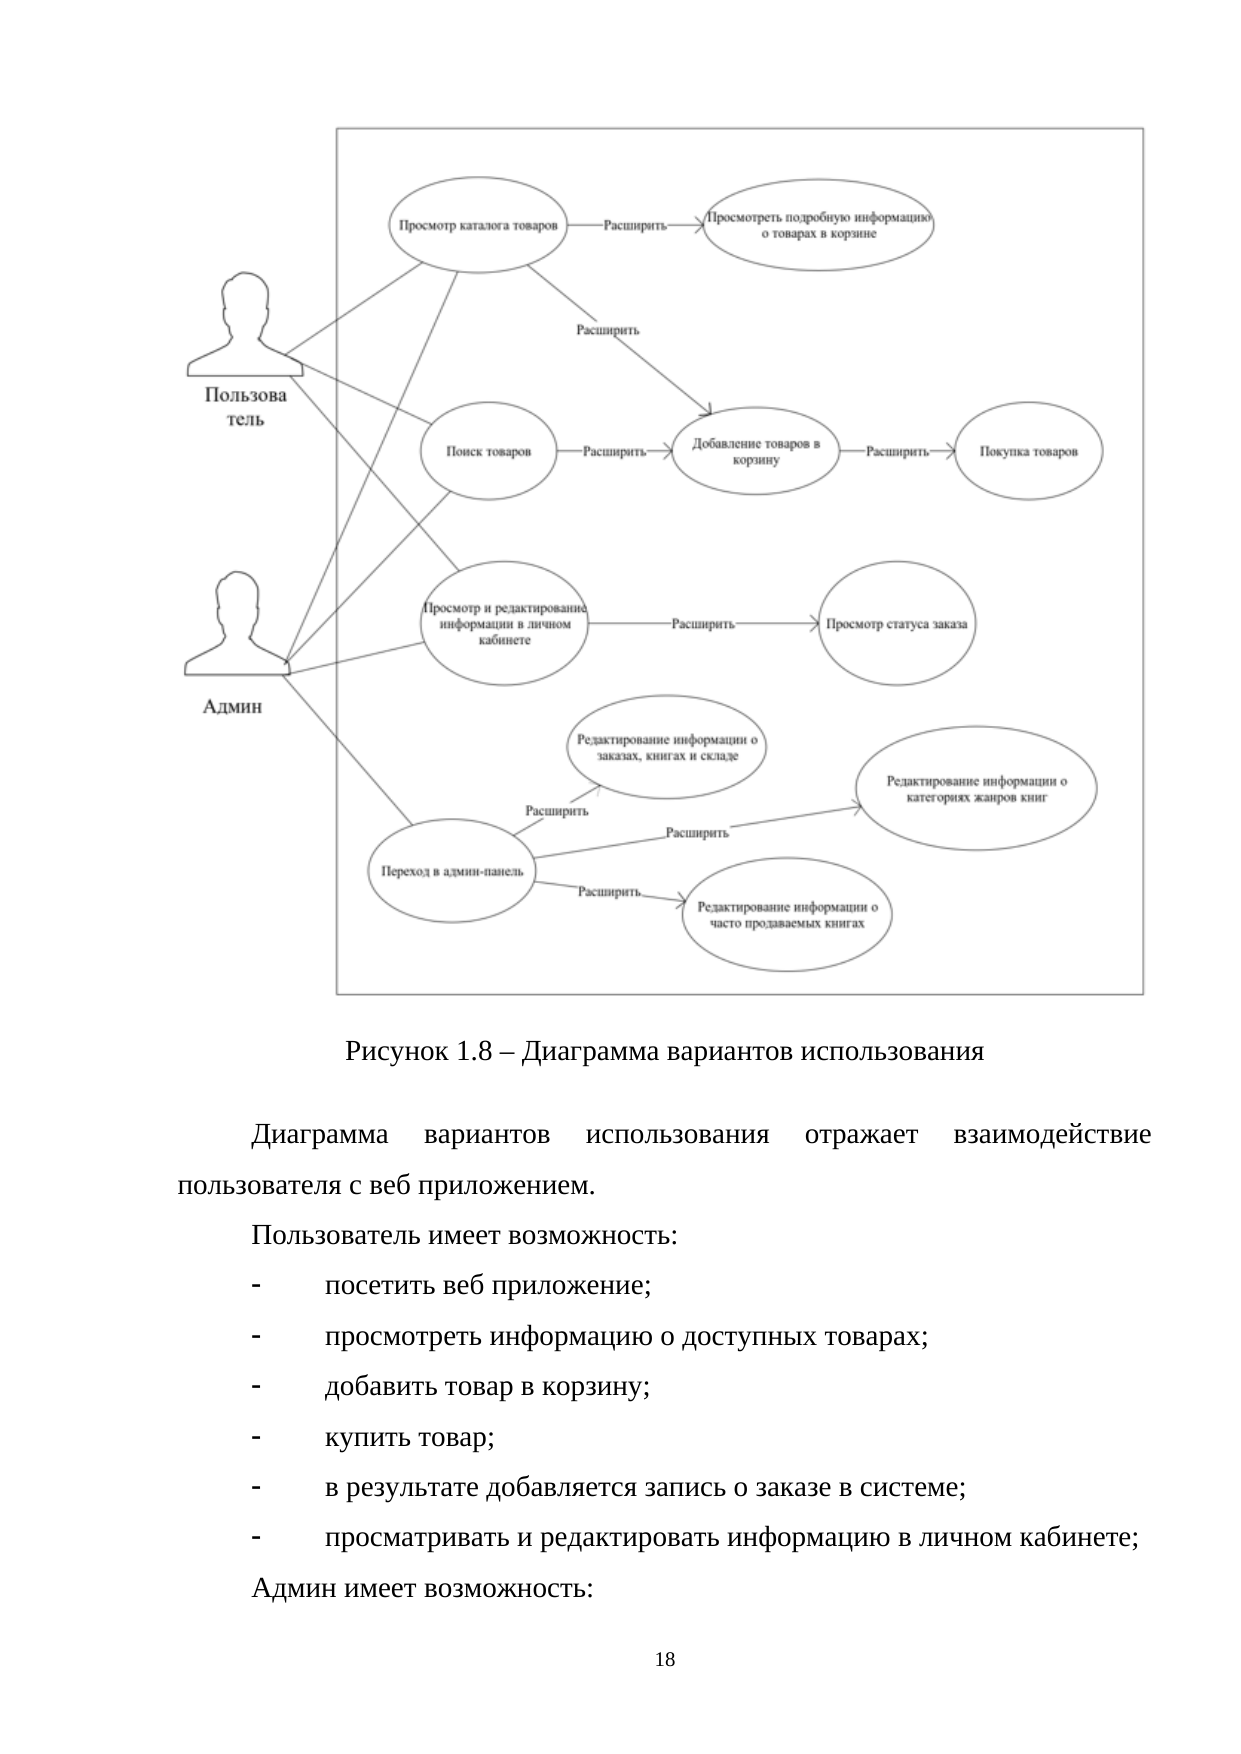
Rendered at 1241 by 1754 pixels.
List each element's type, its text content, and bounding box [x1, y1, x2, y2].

text Диаграмма вариантов использования отражает взаимодействие пользователя с веб приложением. [177, 1117, 1152, 1200]
list купить товар; [177, 1419, 1152, 1452]
text Админ имеет возможность: [177, 1570, 1152, 1603]
text Пользователь имеет возможность: [177, 1217, 1152, 1251]
list посетить веб приложение; [177, 1267, 1152, 1301]
list просмотреть информацию о доступных товарах; [177, 1318, 1152, 1352]
list просматривать и редактировать информацию в личном кабинете; [177, 1519, 1152, 1553]
list добавить товар в корзину; [177, 1368, 1152, 1402]
text Рисунок 1.8 – Диаграмма вариантов использования [177, 1033, 1152, 1066]
picture [177, 118, 1153, 1000]
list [177, 1469, 1152, 1503]
